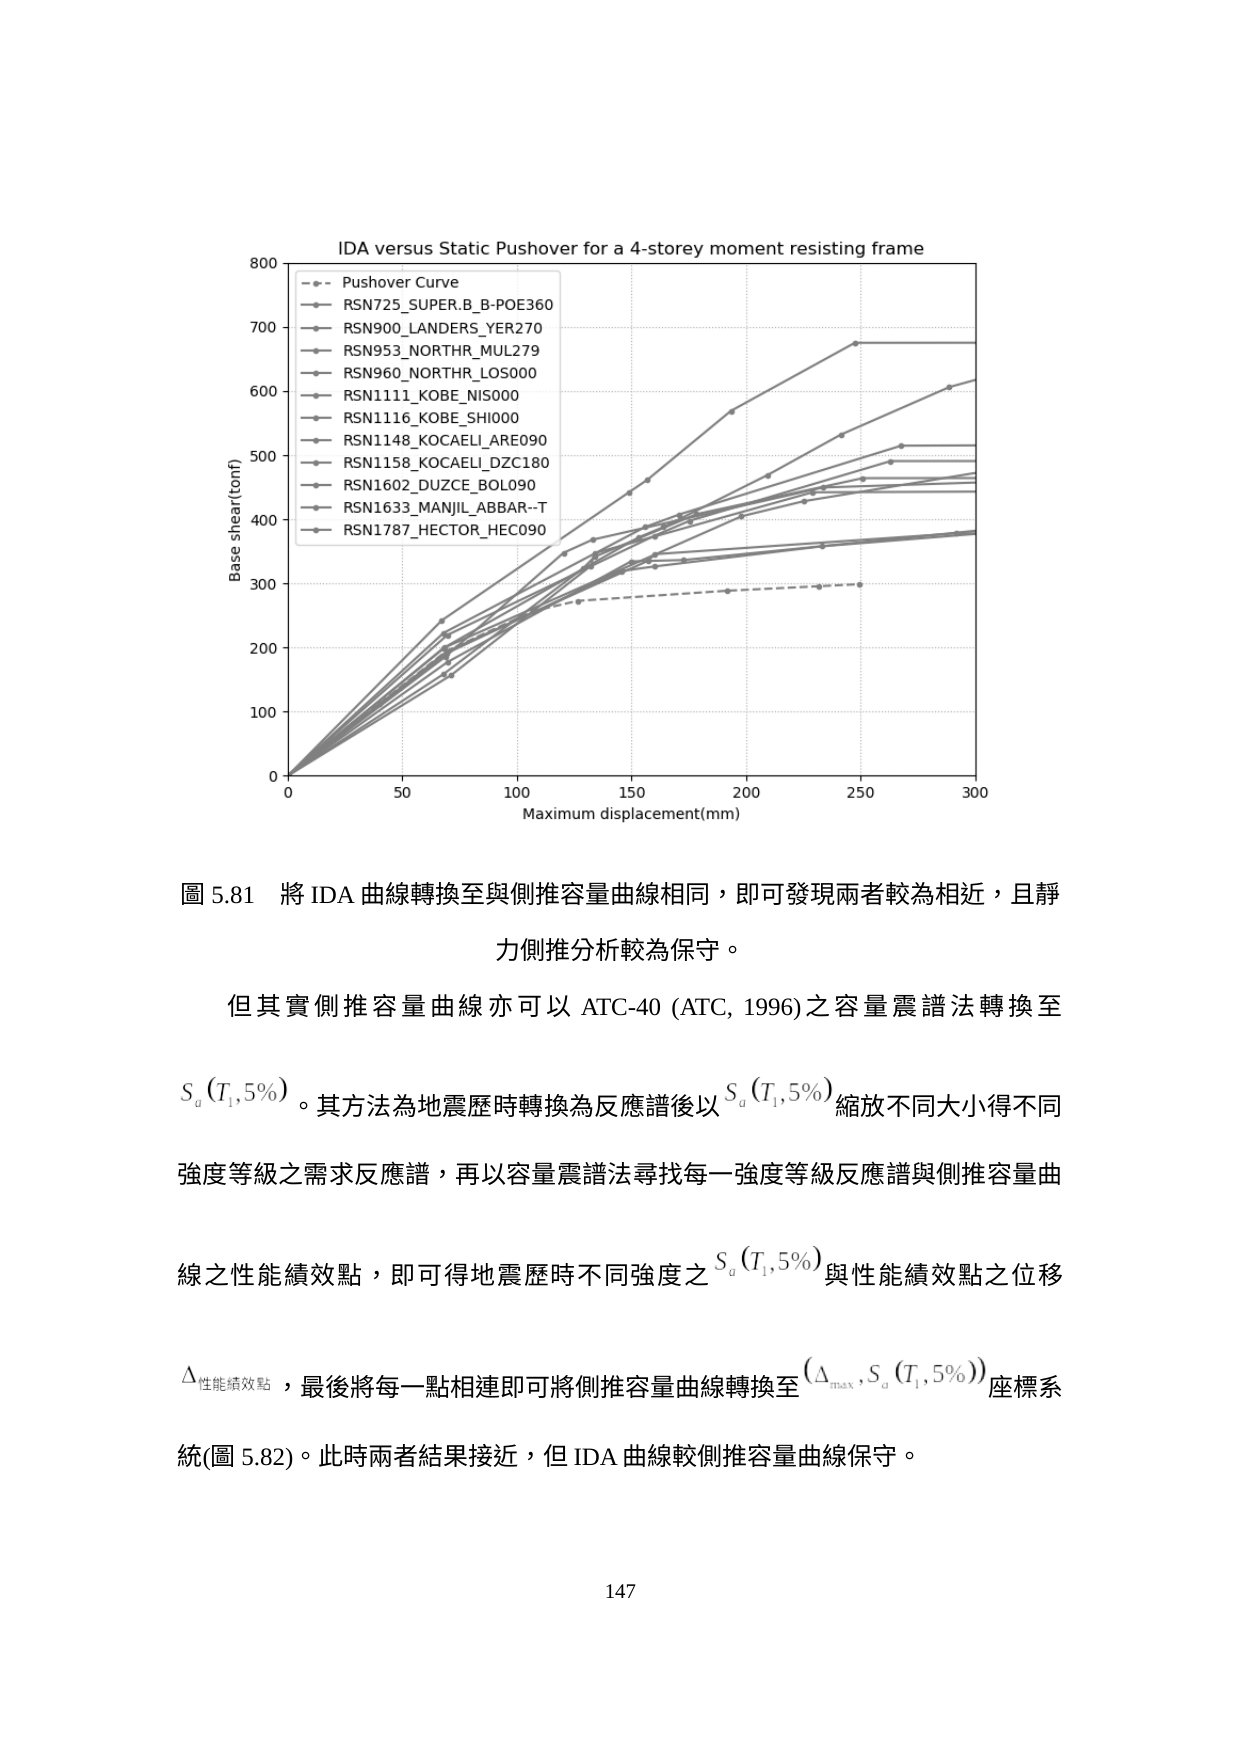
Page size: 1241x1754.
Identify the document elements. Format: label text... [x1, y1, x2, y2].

picture [177, 184, 1063, 849]
